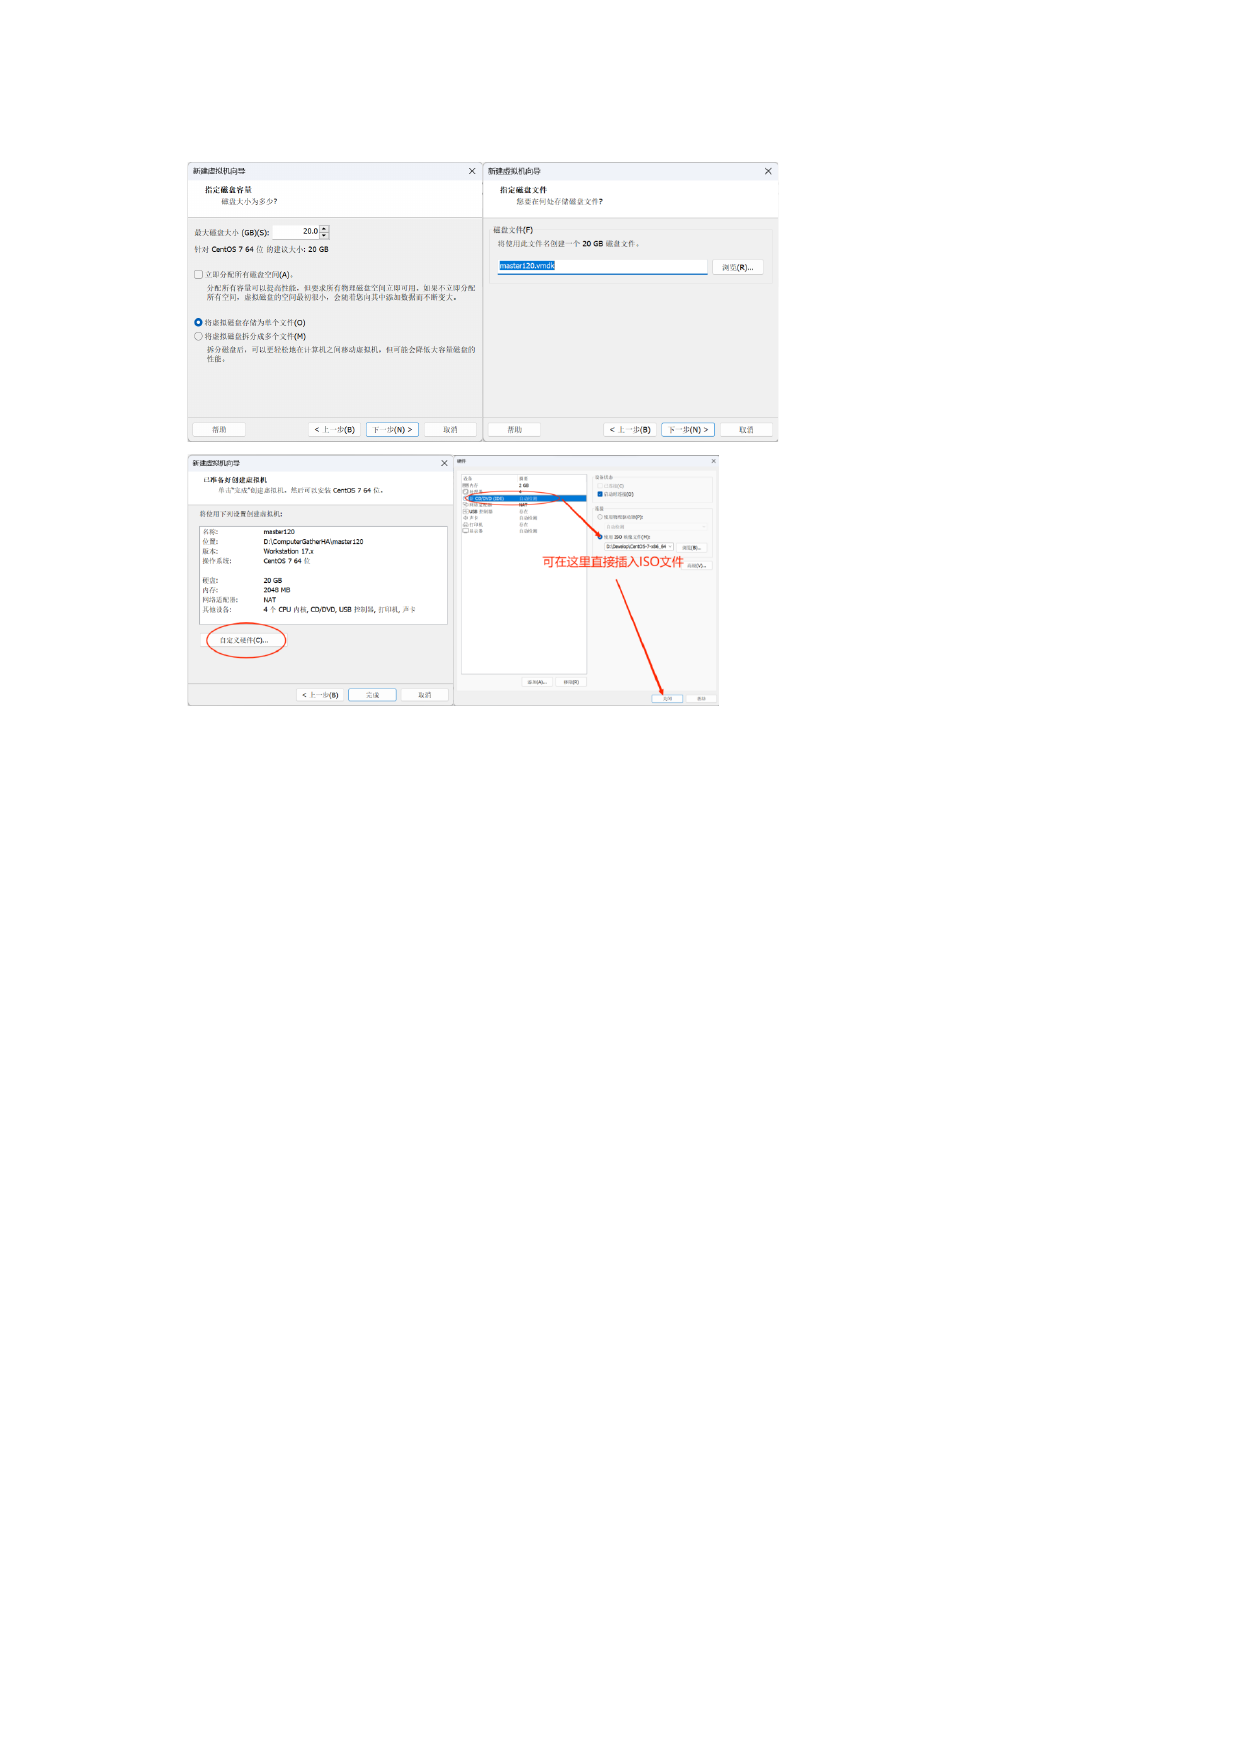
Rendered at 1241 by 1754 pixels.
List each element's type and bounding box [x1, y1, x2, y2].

picture [187, 162, 779, 442]
picture [187, 454, 719, 706]
